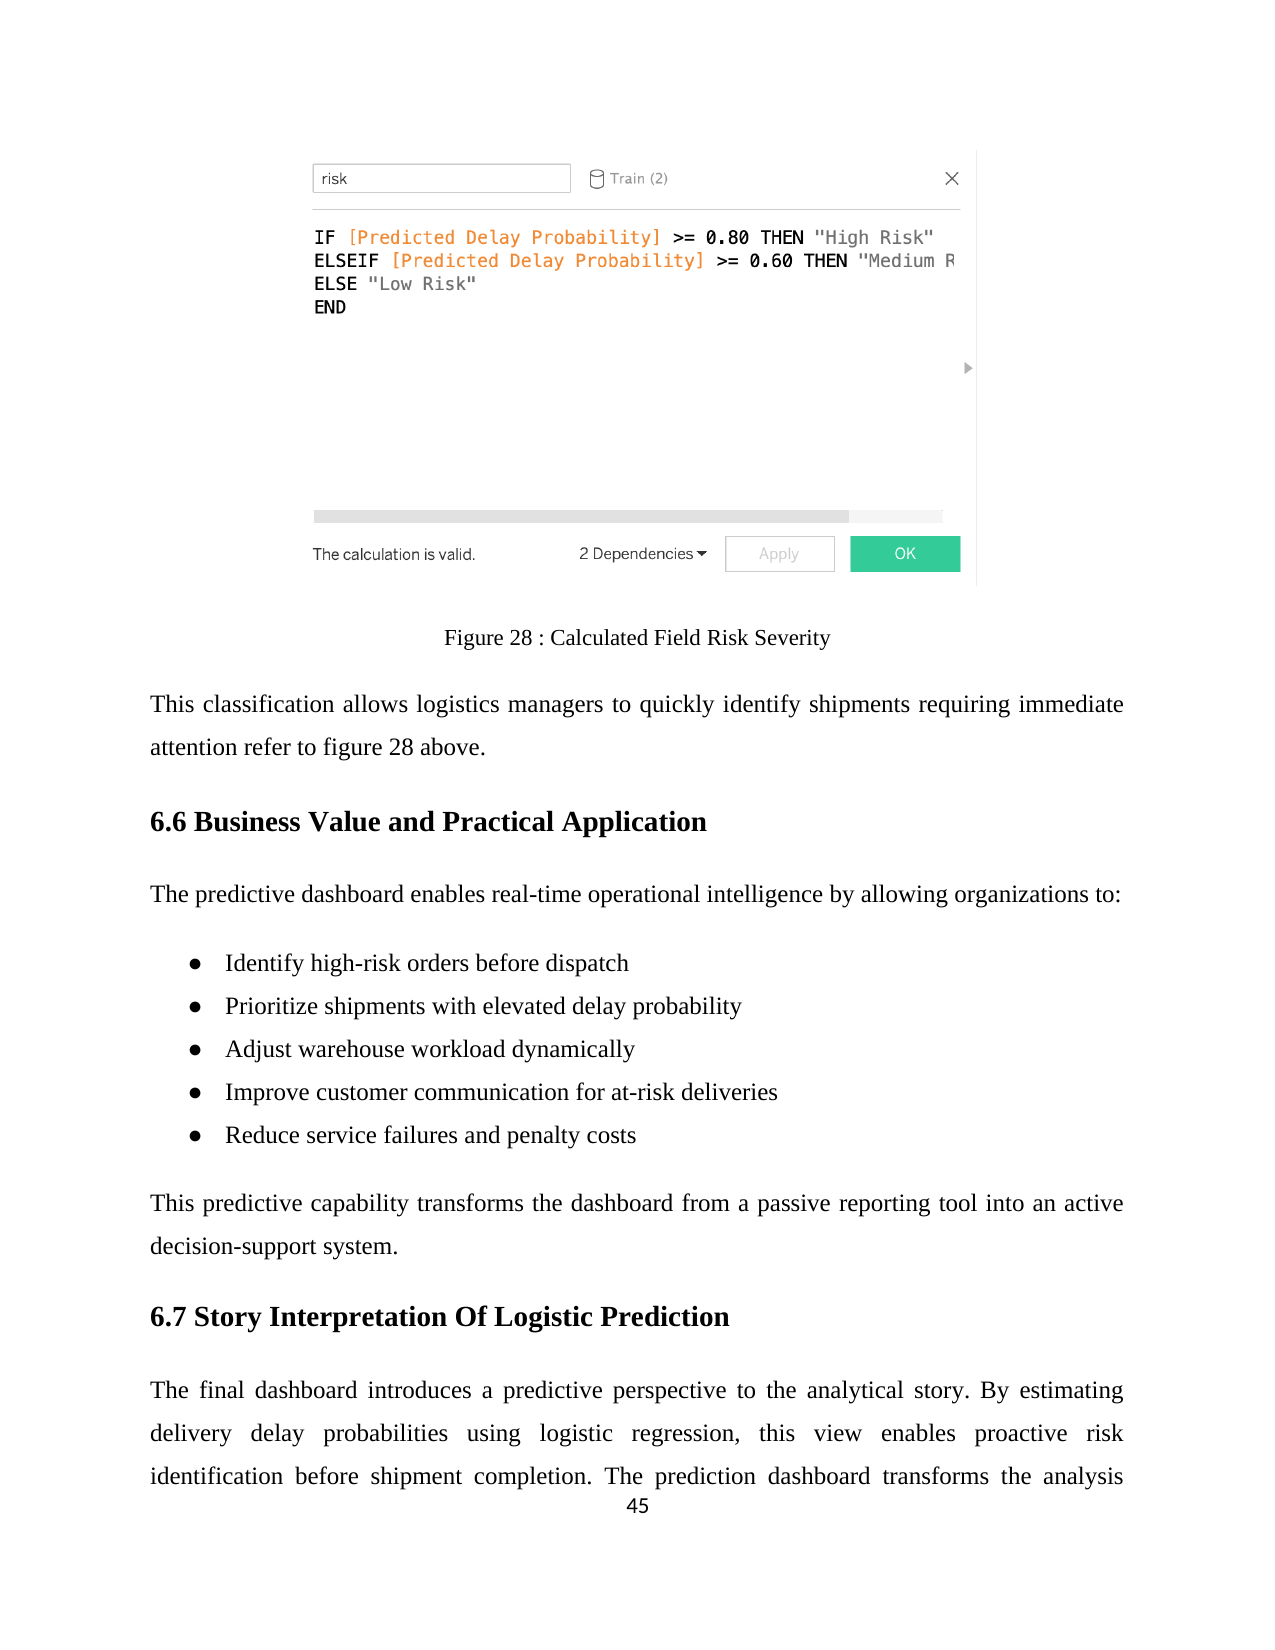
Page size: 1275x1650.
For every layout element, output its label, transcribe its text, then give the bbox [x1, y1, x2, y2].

subtitle 6.7 Story Interpretation Of Logistic Prediction [150, 1299, 1125, 1333]
text This predictive capability transforms the dashboard from a passive reporting tool into an active decision-support system. [150, 1188, 1125, 1260]
list Reduce service failures and penalty costs [187, 1120, 1125, 1149]
subtitle 6.6 Business Value and Practical Application [150, 804, 1125, 838]
picture [298, 150, 977, 586]
list Improve customer communication for at-risk deliveries [187, 1077, 1125, 1106]
text This classification allows logistics managers to quickly identify shipments requiring immediate attention refer to figure 28 above. [150, 689, 1125, 761]
list Identify high-risk orders before dispatch [187, 948, 1125, 976]
text The predictive dashboard enables real-time operational intelligence by allowing organizations to: [150, 879, 1125, 908]
text Figure 28 : Calculated Field Risk Severity [150, 624, 1125, 651]
list Prioritize shipments with elevated delay probability [187, 991, 1125, 1019]
list Adjust warehouse workload dynamically [187, 1034, 1125, 1063]
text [150, 1375, 1125, 1490]
